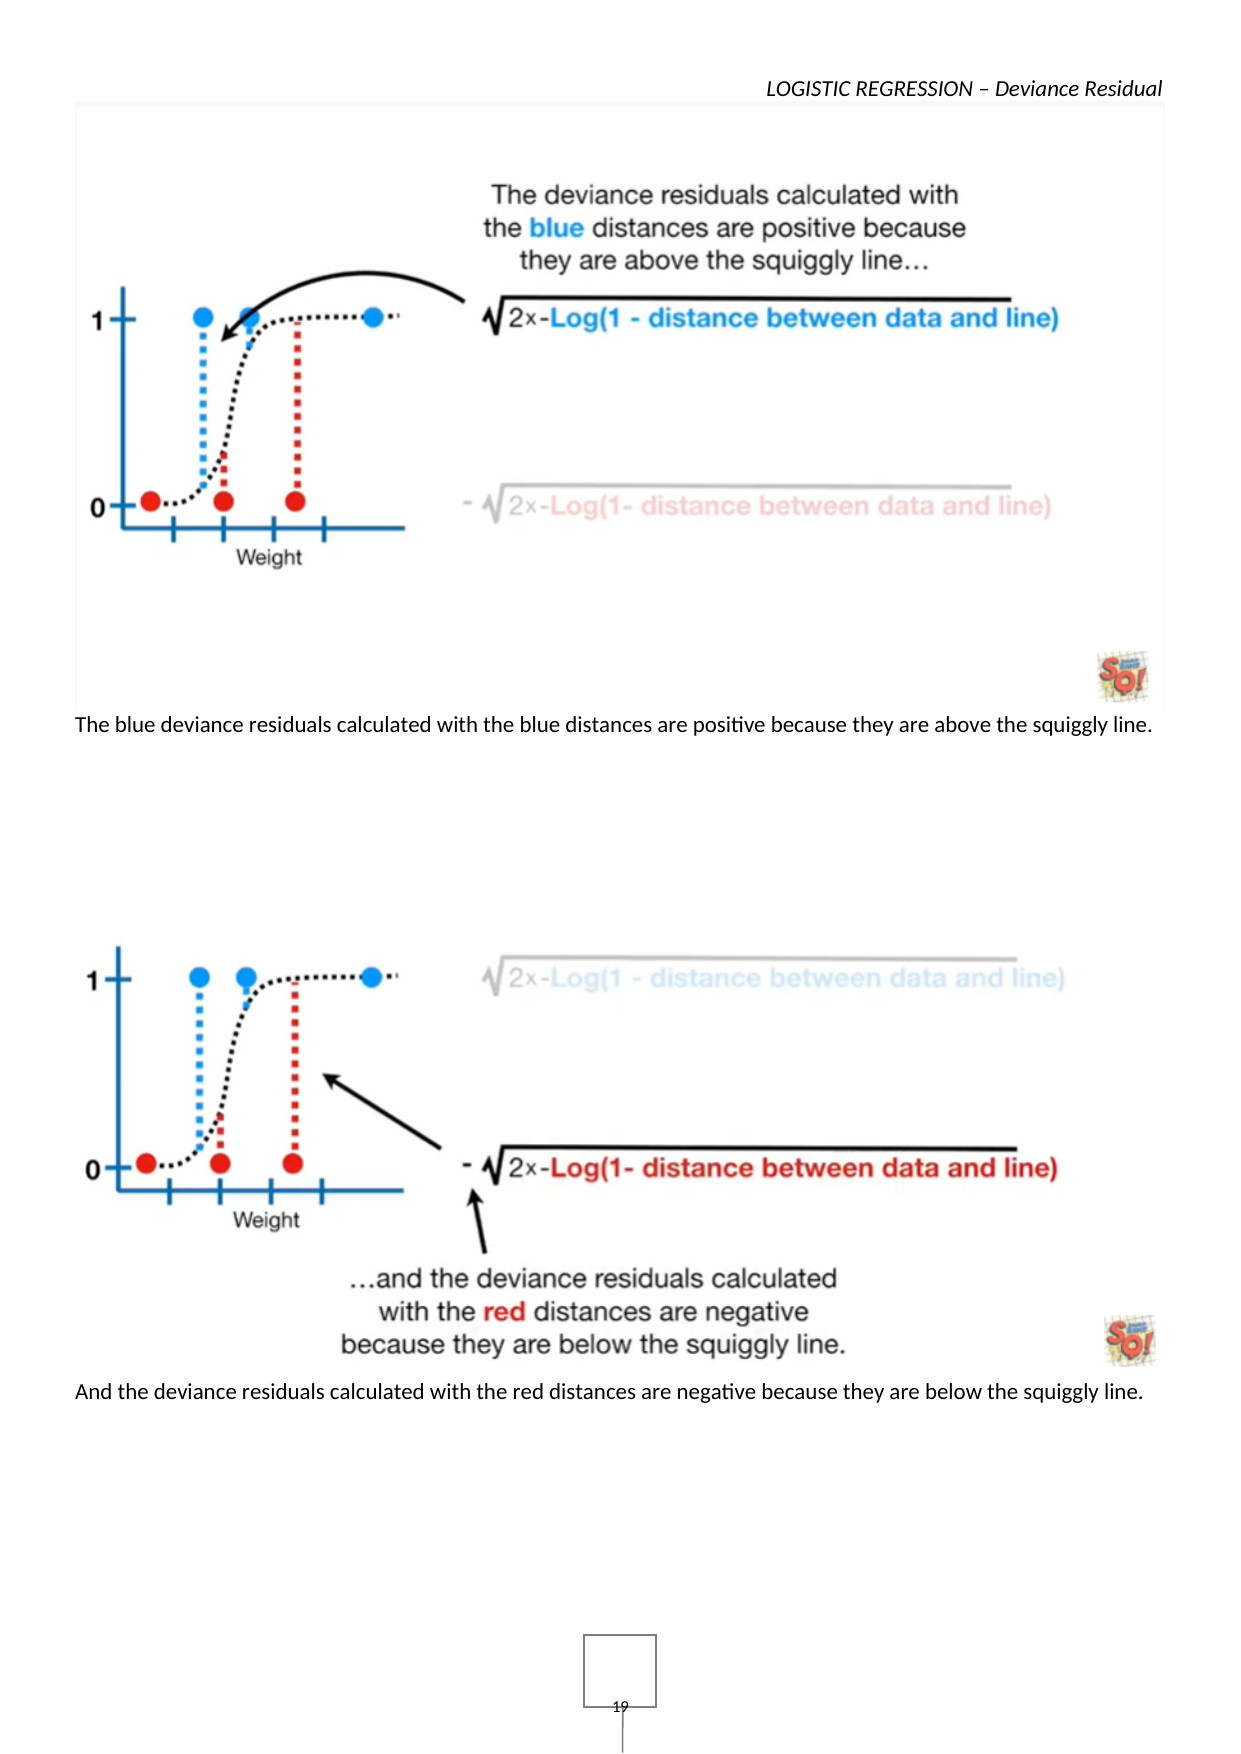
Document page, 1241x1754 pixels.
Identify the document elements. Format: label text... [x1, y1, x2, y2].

picture [75, 765, 1166, 1377]
text And the deviance residuals calculated with the red distances are negative because they are below the squiggly line. [75, 1377, 1165, 1405]
picture [75, 101, 1166, 710]
text The blue deviance residuals calculated with the blue distances are positive because they are above the squiggly line. [75, 710, 1165, 738]
